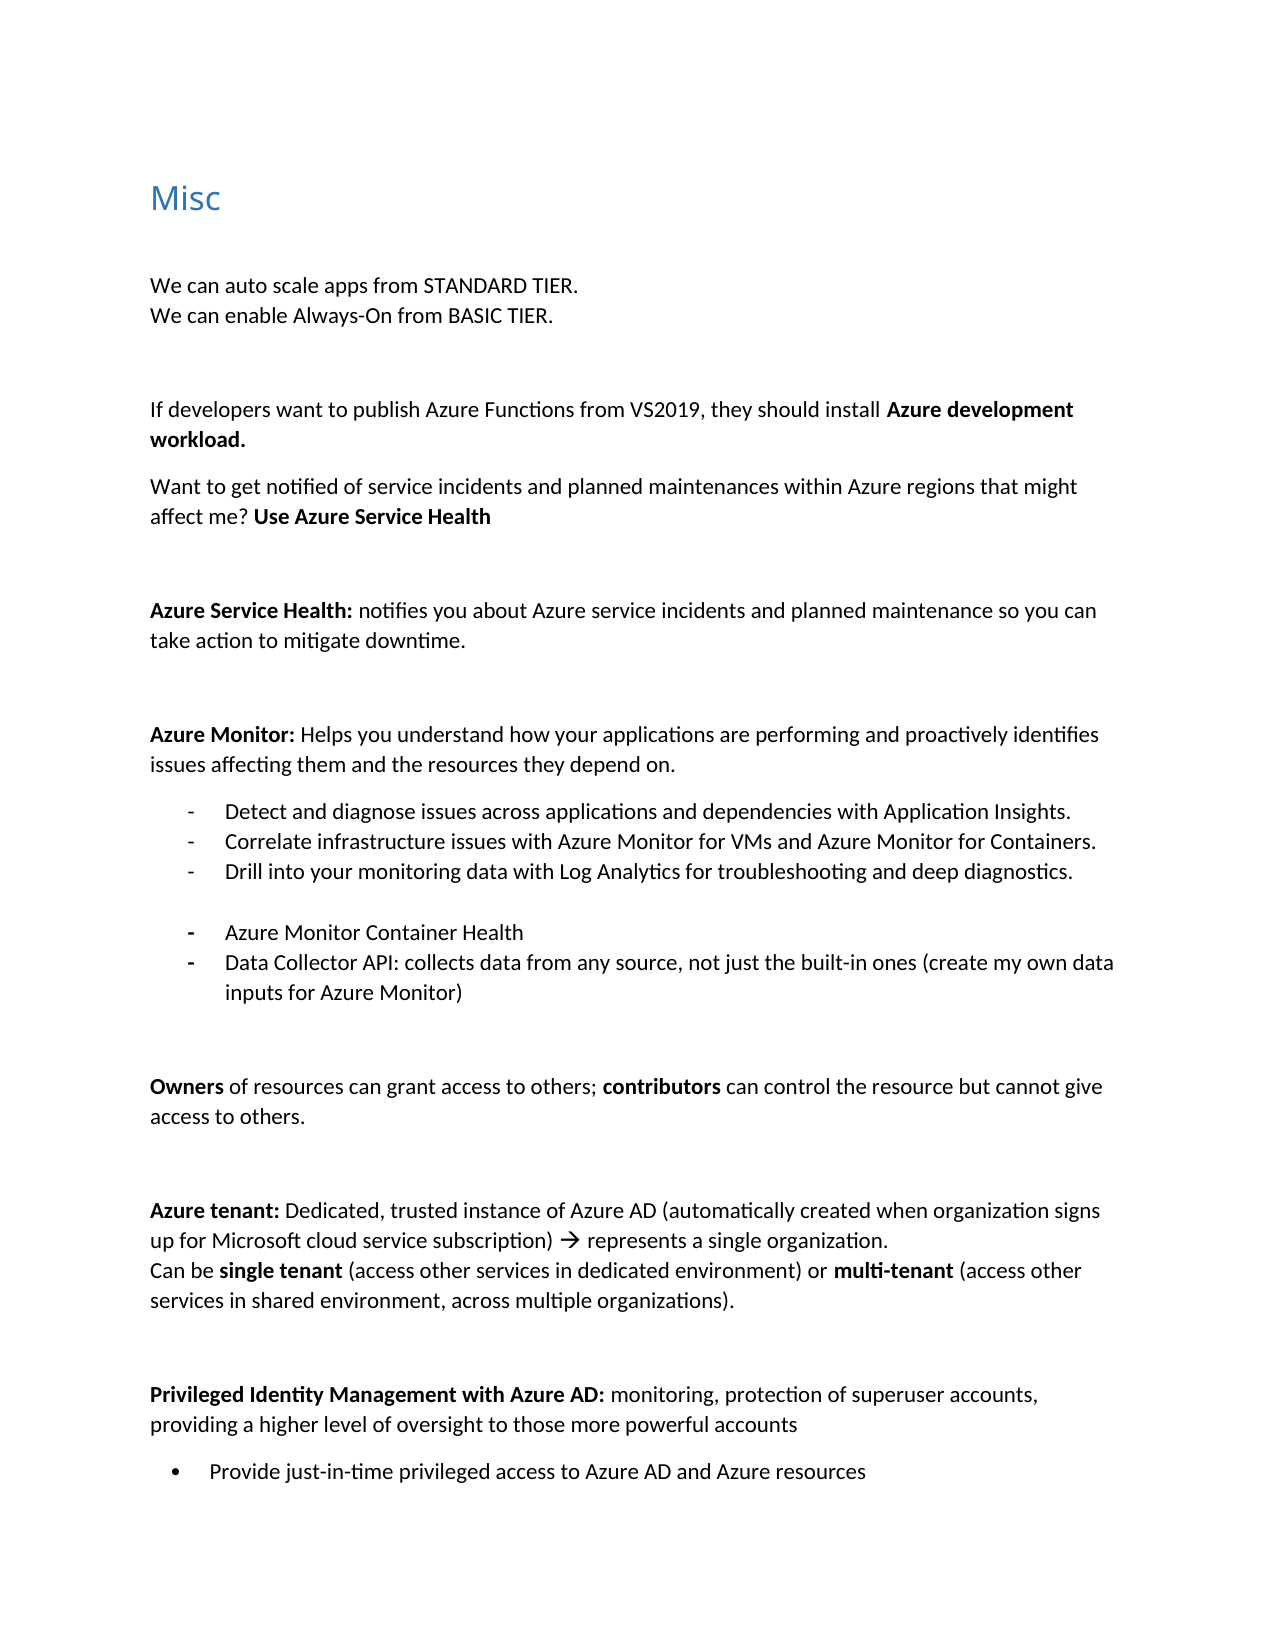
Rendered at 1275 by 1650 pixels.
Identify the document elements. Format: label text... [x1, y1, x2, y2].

list Drill into your monitoring data with Log Analytics for troubleshooting and deep diagnostics. [187, 857, 1125, 916]
text We can auto scale apps from STANDARD TIER. We can enable Always-On from BASIC TIER. [150, 271, 1125, 329]
text If developers want to publish Azure Functions from VS2019, they should install Azure development workload. [150, 395, 1125, 453]
text Privileged Identity Management with Azure AD: monitoring, protection of superuser accounts, providing a higher level of oversight to those more powerful accounts [150, 1380, 1125, 1438]
list Provide just-in-time privileged access to Azure AD and Azure resources [172, 1457, 1125, 1485]
text Want to get notified of service incidents and planned maintenances within Azure regions that might affect me? Use Azure Service Health [150, 472, 1125, 530]
list Azure Monitor Container Health [187, 918, 1125, 946]
list Data Collector API: collects data from any source, not just the built-in ones (create my own data inputs for Azure Monitor) [187, 948, 1125, 1006]
text Azure Monitor: Helps you understand how your applications are performing and proactively identifies issues affecting them and the resources they depend on. [150, 720, 1125, 778]
subtitle Misc [150, 175, 1125, 220]
list Correlate infrastructure issues with Azure Monitor for VMs and Azure Monitor for Containers. [187, 827, 1125, 855]
text Azure tenant: Dedicated, trusted instance of Azure AD (automatically created when organization signs up for Microsoft cloud service subscription) represents a single organization. Can be single tenant (access other services in dedicated environment) or multi-tenant (access other services in shared environment, across multiple organizations). [150, 1196, 1125, 1314]
text Owners of resources can grant access to others; contributors can control the resource but cannot give access to others. [150, 1072, 1125, 1130]
text Azure Service Health: notifies you about Azure service incidents and planned maintenance so you can take action to mitigate downtime. [150, 596, 1125, 654]
list Detect and diagnose issues across applications and dependencies with Application Insights. [187, 797, 1125, 825]
